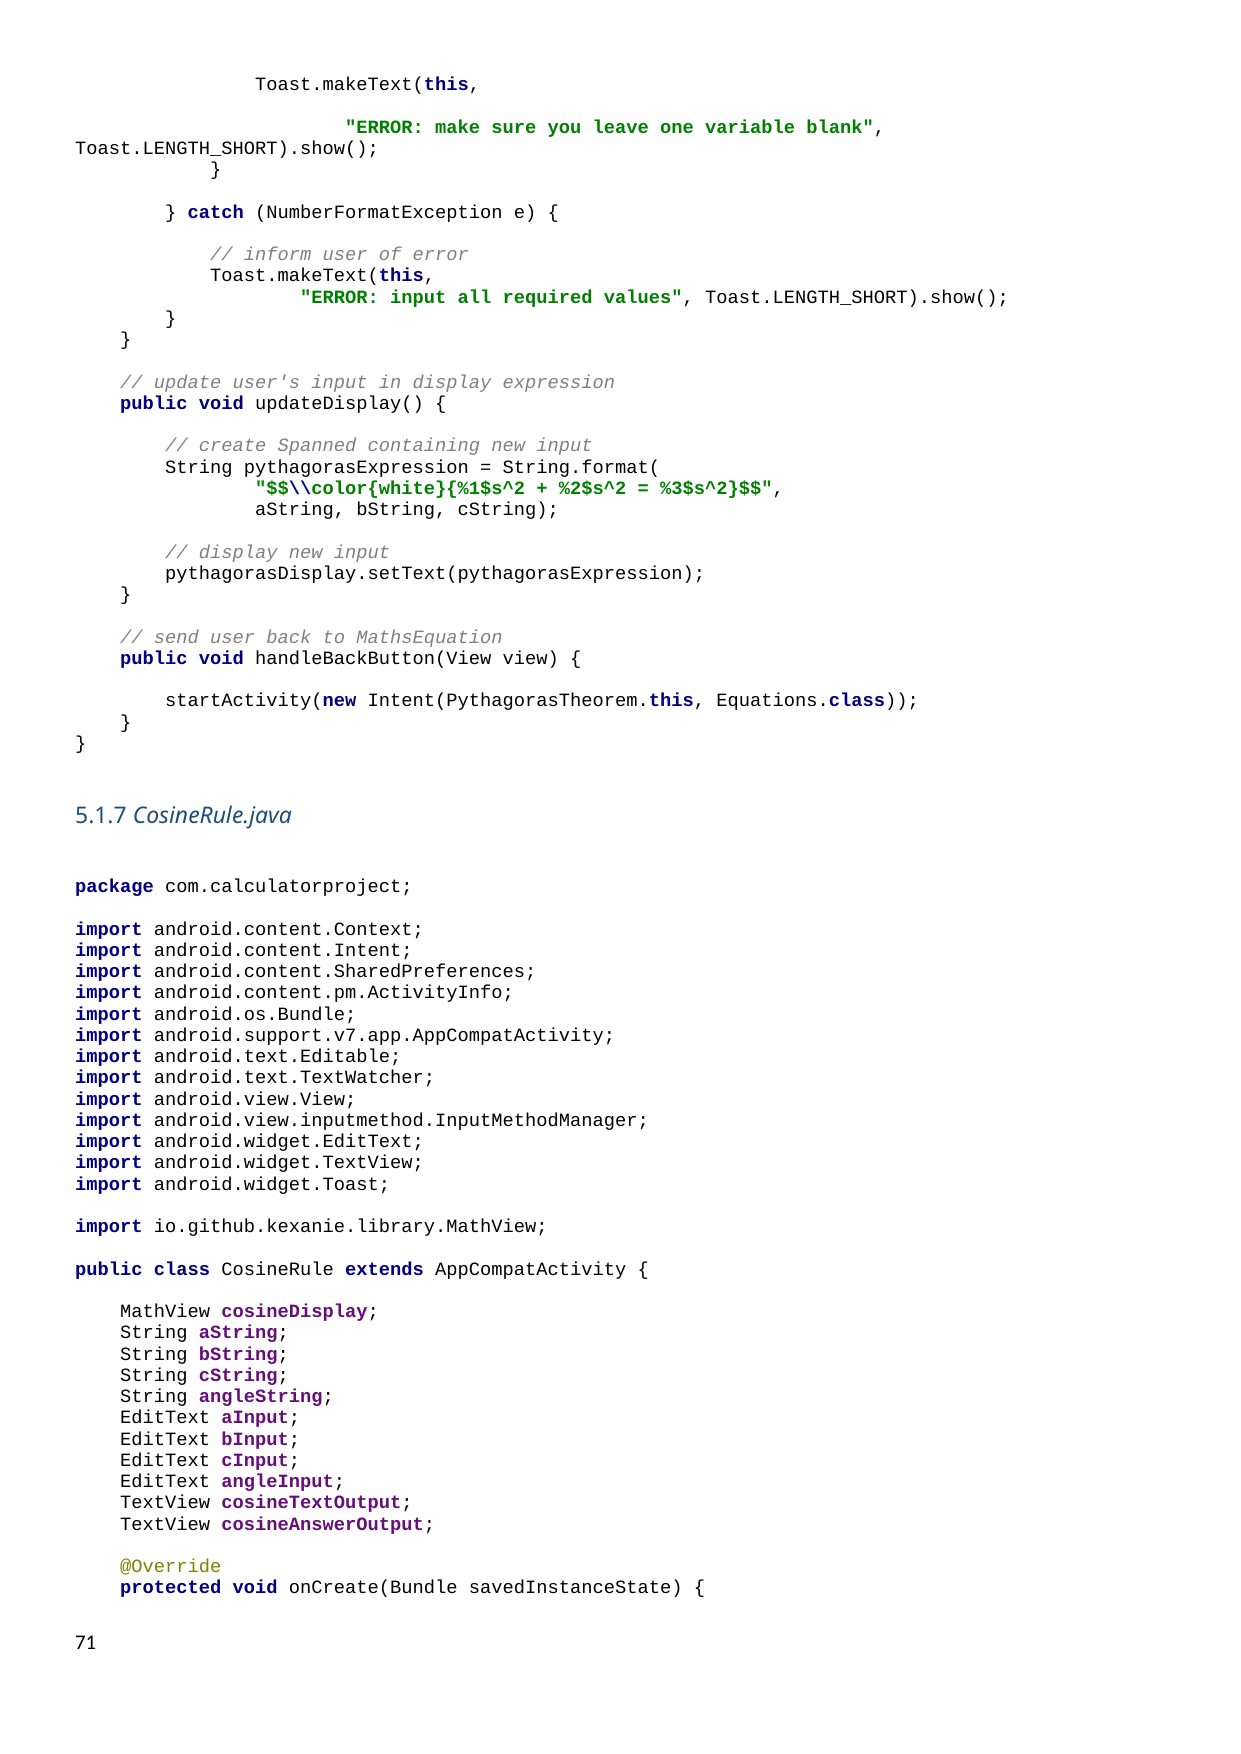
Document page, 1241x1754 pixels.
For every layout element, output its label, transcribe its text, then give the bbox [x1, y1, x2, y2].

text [75, 877, 1165, 1599]
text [75, 75, 1165, 755]
subtitle 5.1.7 CosineRule.java [75, 799, 1165, 830]
